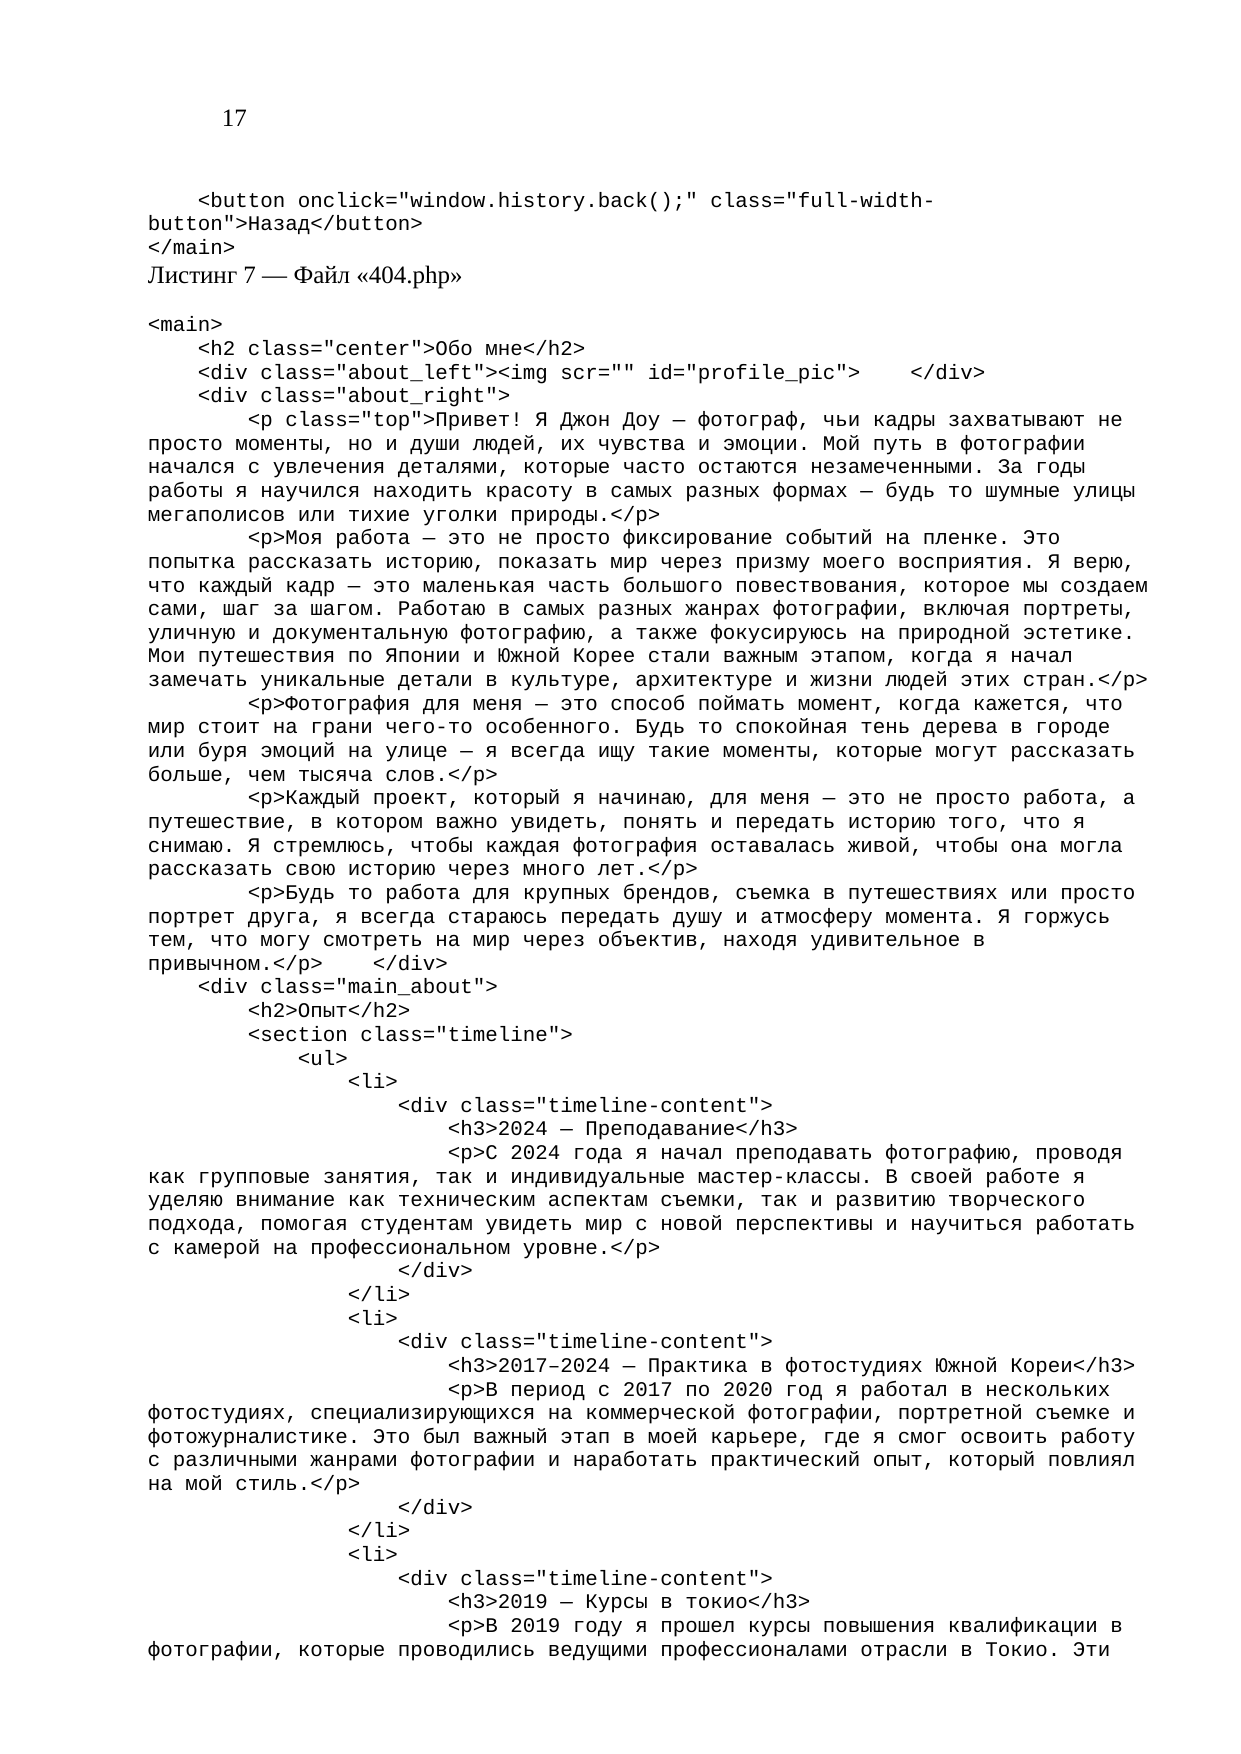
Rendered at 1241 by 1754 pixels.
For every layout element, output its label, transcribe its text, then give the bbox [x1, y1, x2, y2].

text <div class="timeline-content"> [148, 1331, 1152, 1355]
text <p>Будь то работа для крупных брендов, съемка в путешествиях или просто портрет друга, я всегда стараюсь передать душу и атмосферу момента. Я горжусь тем, что могу смотреть на мир через объектив, находя удивительное в привычном.</p> </div> [148, 882, 1152, 977]
text <h2 class="center">Обо мне</h2> [148, 338, 1152, 362]
text <div class="about_right"> [148, 385, 1152, 409]
text <div class="timeline-content"> [148, 1095, 1152, 1118]
text Файл «404.php» [148, 261, 1152, 289]
text <button onclick="window.history.back();" class="full-width-button">Назад</button> [148, 190, 1152, 237]
text <p>Моя работа — это не просто фиксирование событий на пленке. Это попытка рассказать историю, показать мир через призму моего восприятия. Я верю, что каждый кадр — это маленькая часть большого повествования, которое мы создаем сами, шаг за шагом. Работаю в самых разных жанрах фотографии, включая портреты, уличную и документальную фотографию, а также фокусируюсь на природной эстетике. Мои путешествия по Японии и Южной Корее стали важным этапом, когда я начал замечать уникальные детали в культуре, архитектуре и жизни людей этих стран.</p> [148, 527, 1152, 693]
text <h3>2017–2024 — Практика в фотостудиях Южной Кореи</h3> [148, 1355, 1152, 1378]
text </li> [148, 1284, 1152, 1308]
text </div> [148, 1497, 1152, 1520]
text <p>С 2024 года я начал преподавать фотографию, проводя как групповые занятия, так и индивидуальные мастер-классы. В своей работе я уделяю внимание как техническим аспектам съемки, так и развитию творческого подхода, помогая студентам увидеть мир с новой перспективы и научиться работать с камерой на профессиональном уровне.</p> [148, 1142, 1152, 1260]
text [148, 1615, 1152, 1662]
text <div class="timeline-content"> [148, 1568, 1152, 1591]
text </div> [148, 1260, 1152, 1284]
text <li> [148, 1071, 1152, 1095]
text <h3>2024 — Преподавание</h3> [148, 1118, 1152, 1142]
text <section class="timeline"> [148, 1024, 1152, 1047]
text <p>Фотография для меня — это способ поймать момент, когда кажется, что мир стоит на грани чего-то особенного. Будь то спокойная тень дерева в городе или буря эмоций на улице — я всегда ищу такие моменты, которые могут рассказать больше, чем тысяча слов.</p> [148, 693, 1152, 787]
text <p>В период с 2017 по 2020 год я работал в нескольких фотостудиях, специализирующихся на коммерческой фотографии, портретной съемке и фотожурналистике. Это был важный этап в моей карьере, где я смог освоить работу с различными жанрами фотографии и наработать практический опыт, который повлиял на мой стиль.</p> [148, 1378, 1152, 1497]
text </main> [148, 237, 1152, 261]
text <p class="top">Привет! Я Джон Доу — фотограф, чьи кадры захватывают не просто моменты, но и души людей, их чувства и эмоции. Мой путь в фотографии начался с увлечения деталями, которые часто остаются незамеченными. За годы работы я научился находить красоту в самых разных формах — будь то шумные улицы мегаполисов или тихие уголки природы.</p> [148, 409, 1152, 527]
text <h2>Опыт</h2> [148, 1000, 1152, 1024]
text <li> [148, 1544, 1152, 1568]
text <div class="about_left"><img scr="" id="profile_pic"> </div> [148, 362, 1152, 385]
text <main> [148, 314, 1152, 338]
text <ul> [148, 1047, 1152, 1071]
text <h3>2019 — Курсы в токио</h3> [148, 1591, 1152, 1615]
text <li> [148, 1308, 1152, 1331]
text <div class="main_about"> [148, 977, 1152, 1000]
text </li> [148, 1520, 1152, 1544]
text <p>Каждый проект, который я начинаю, для меня — это не просто работа, а путешествие, в котором важно увидеть, понять и передать историю того, что я снимаю. Я стремлюсь, чтобы каждая фотография оставалась живой, чтобы она могла рассказать свою историю через много лет.</p> [148, 787, 1152, 882]
